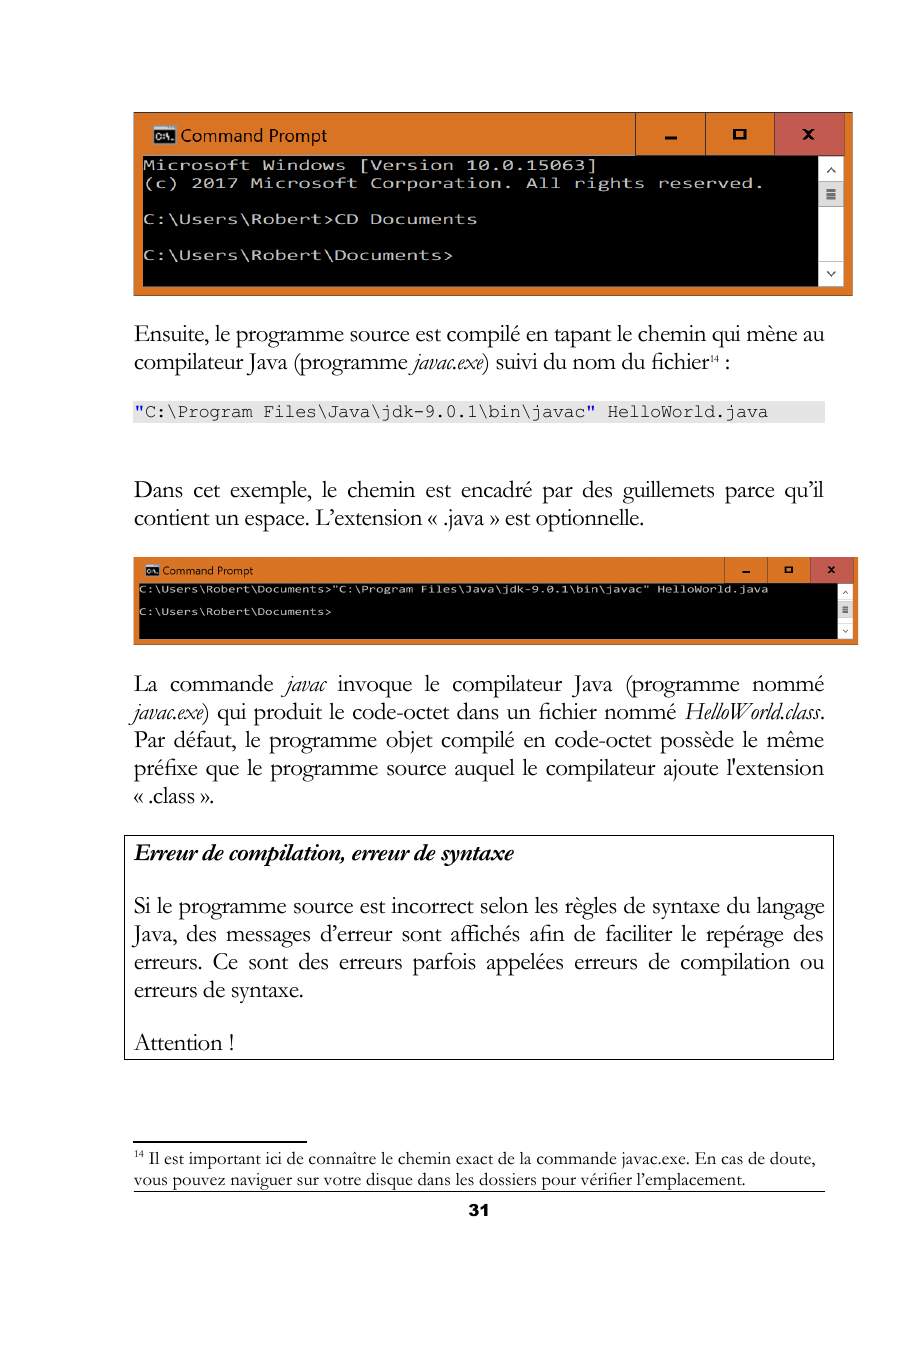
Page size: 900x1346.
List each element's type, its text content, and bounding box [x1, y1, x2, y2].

text Attention ! [125, 1026, 833, 1059]
picture [133, 557, 859, 645]
text "C:\Program Files\Java\jdk-9.0.1\bin\javac" HelloWorld.java [133, 401, 825, 423]
text La commande javac invoque le compilateur Java (programme nommé javac.exe) qui produit le code-octet dans un fichier nommé HelloWorld.class. Par défaut, le programme objet compilé en code-octet possède le même préfixe que le programme source auquel le compilateur ajoute l'extension « .class ». [133, 670, 825, 810]
text Si le programme source est incorrect selon les règles de syntaxe du langage Java, des messages d’erreur sont affichés afin de faciliter le repérage des erreurs. Ce sont des erreurs parfois appelées erreurs de compilation ou erreurs de syntaxe. [125, 888, 833, 1004]
picture [133, 112, 853, 296]
text Ensuite, le programme source est compilé en tapant le chemin qui mène au compilateur Java (programme javac.exe) suivi du nom du fichier : [133, 320, 825, 376]
text Erreur de compilation, erreur de syntaxe [125, 836, 833, 867]
text Dans cet exemple, le chemin est encadré par des guillemets parce qu’il contient un espace. L’extension « .java » est optionnelle. [133, 476, 825, 532]
